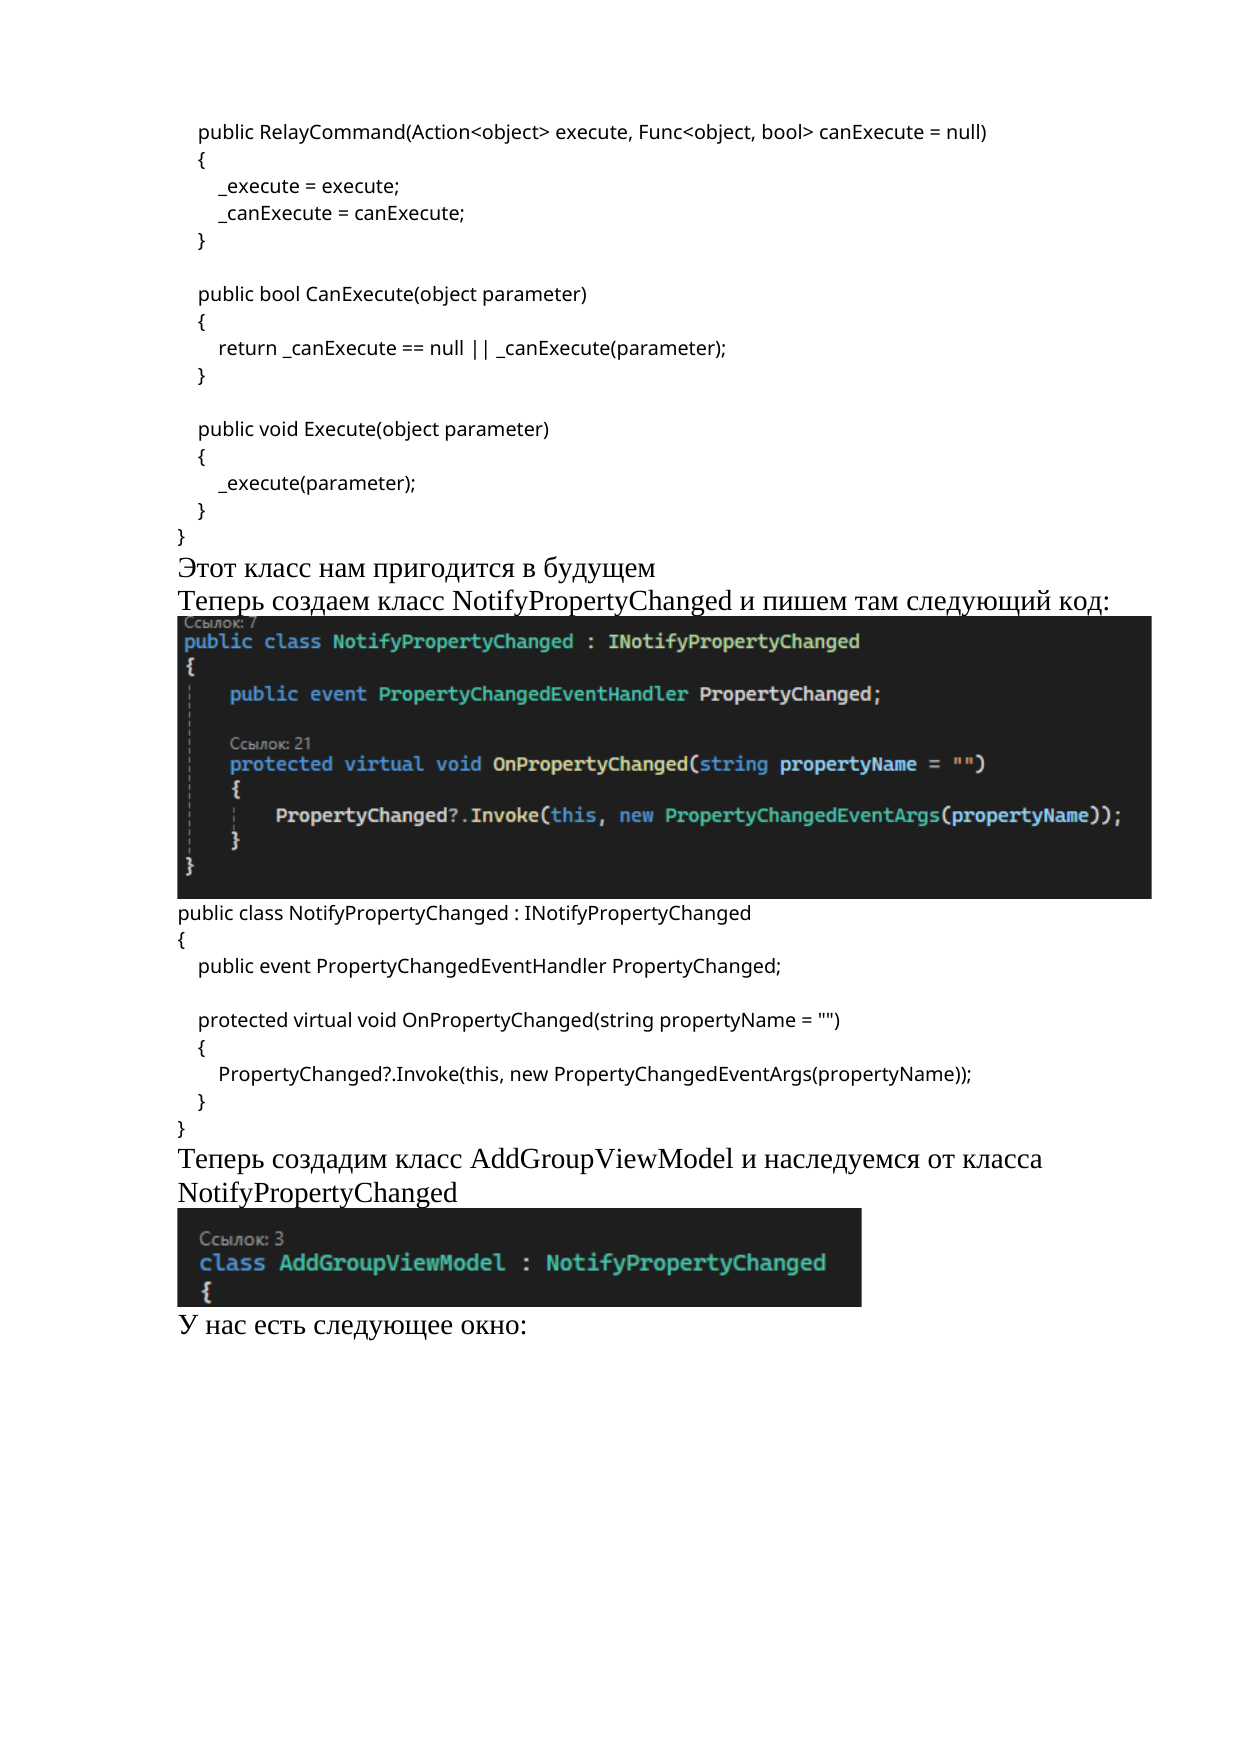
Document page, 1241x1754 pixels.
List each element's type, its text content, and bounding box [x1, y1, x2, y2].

text Теперь создадим класс AddGroupViewModel и наследуемся от класса NotifyPropertyChanged [177, 1142, 1152, 1209]
text Этот класс нам пригодится в будущем [177, 550, 1152, 583]
text return _canExecute == null || _canExecute(parameter); [177, 334, 1152, 361]
text } [177, 523, 1152, 550]
text public class NotifyPropertyChanged : INotifyPropertyChanged [177, 899, 1152, 926]
text } [177, 1088, 1152, 1114]
text public void Execute(object parameter) [177, 415, 1152, 442]
text } [177, 496, 1152, 523]
text { [177, 926, 1152, 953]
text } [177, 1114, 1152, 1142]
text Теперь создаем класс NotifyPropertyChanged и пишем там следующий код: [177, 583, 1152, 616]
picture [177, 616, 1152, 899]
text _execute(parameter); [177, 469, 1152, 496]
picture [177, 1208, 862, 1307]
text public event PropertyChangedEventHandler PropertyChanged; [177, 953, 1152, 980]
text { [177, 442, 1152, 469]
text } [177, 226, 1152, 253]
text _canExecute = canExecute; [177, 199, 1152, 226]
text У нас есть следующее окно: [177, 1307, 1152, 1341]
text { [177, 1034, 1152, 1061]
text { [177, 145, 1152, 172]
text public bool CanExecute(object parameter) [177, 280, 1152, 307]
text public RelayCommand(Action<object> execute, Func<object, bool> canExecute = null) [177, 118, 1152, 145]
text { [177, 307, 1152, 334]
text protected virtual void OnPropertyChanged(string propertyName = "") [177, 1007, 1152, 1034]
text PropertyChanged?.Invoke(this, new PropertyChangedEventArgs(propertyName)); [177, 1061, 1152, 1088]
text } [177, 361, 1152, 388]
text _execute = execute; [177, 172, 1152, 199]
